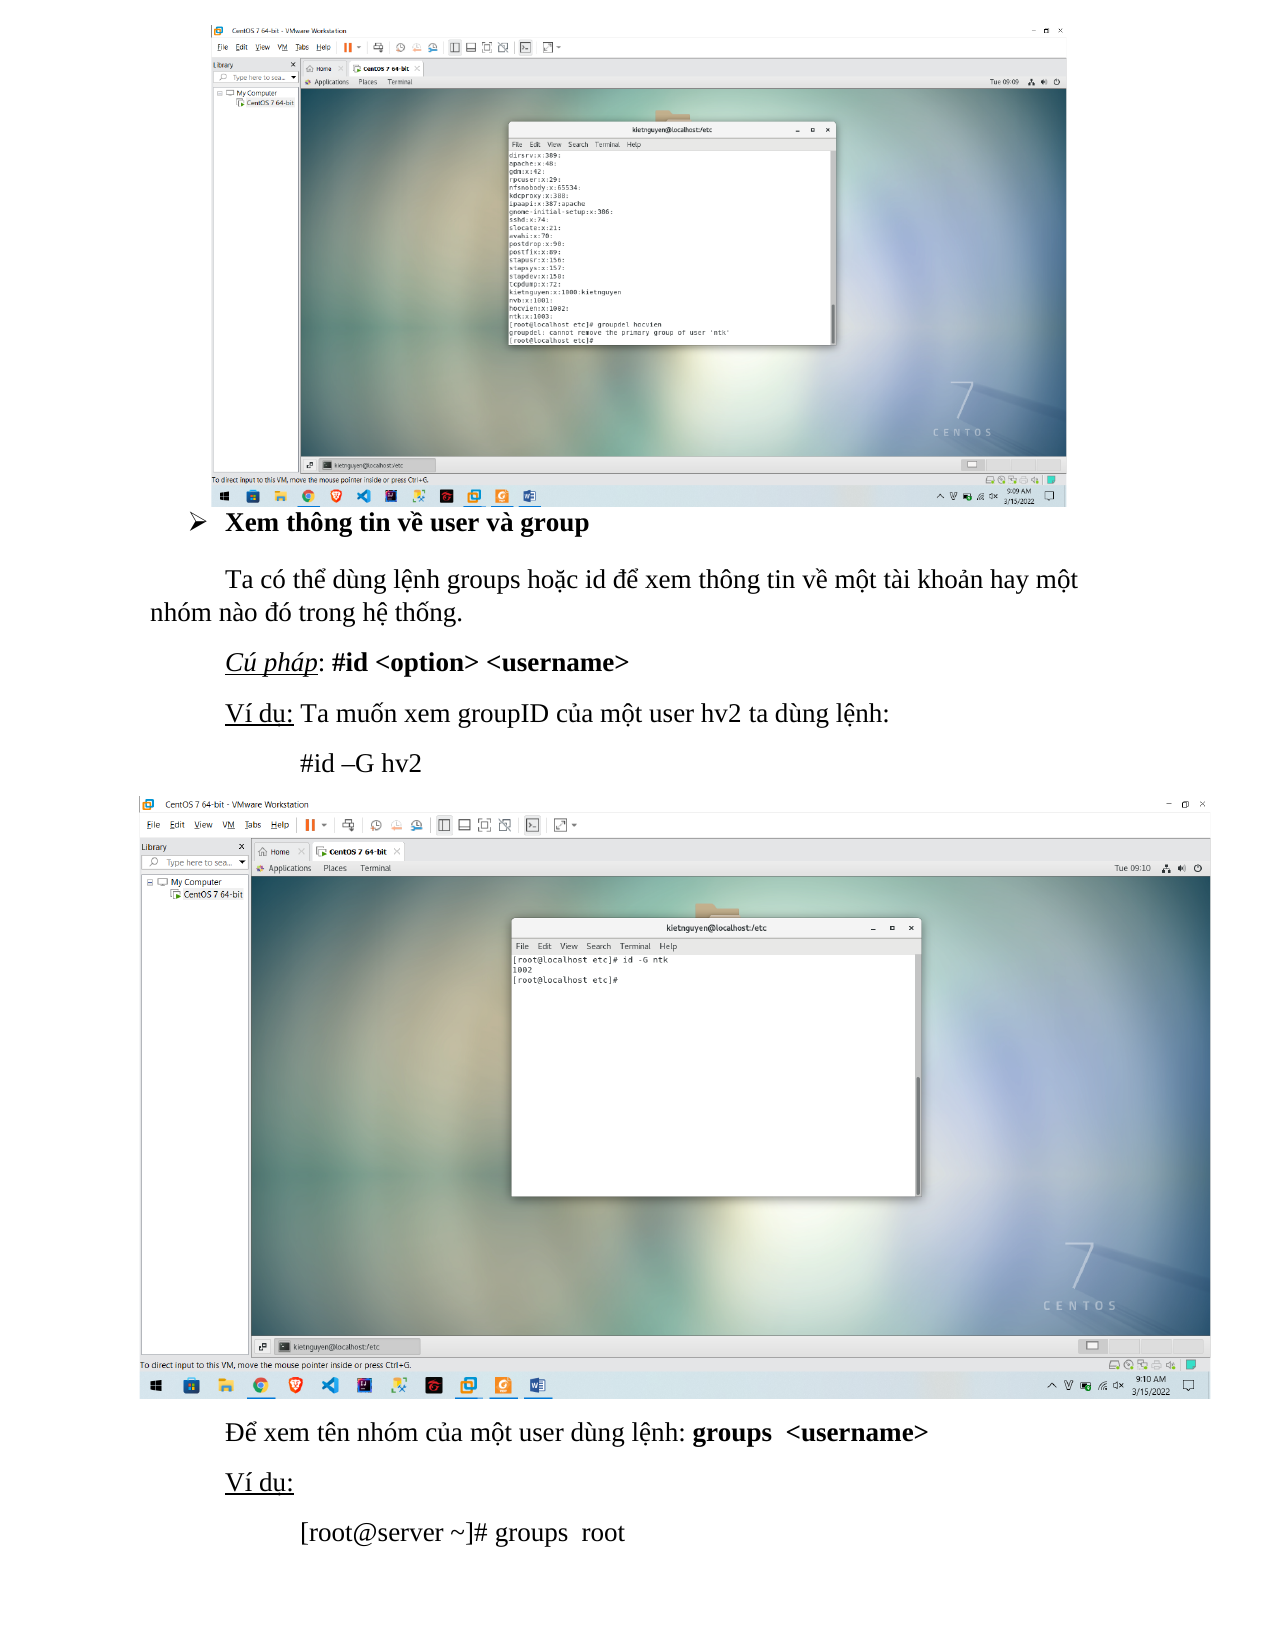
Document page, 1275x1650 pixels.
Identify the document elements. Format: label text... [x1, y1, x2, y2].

text Cú pháp: #id <option> <username> [225, 647, 1210, 678]
text Để xem tên nhóm của một user dùng lệnh: groups <username> [225, 1416, 1210, 1447]
text [root@server ~]# groups root [300, 1516, 1210, 1547]
subtitle Xem thông tin về user và group [187, 144, 1210, 537]
text Ta có thể dùng lệnh groups hoặc id để xem thông tin về một tài khoản hay một nhóm nào đó trong hệ thống. [150, 563, 1081, 627]
picture [139, 796, 1211, 1399]
text Ví dụ: Ta muốn xem groupID của một user hv2 ta dùng lệnh: #id –G hv2 [225, 697, 923, 778]
text Ví dụ: [225, 1466, 1210, 1497]
picture [211, 25, 1067, 507]
